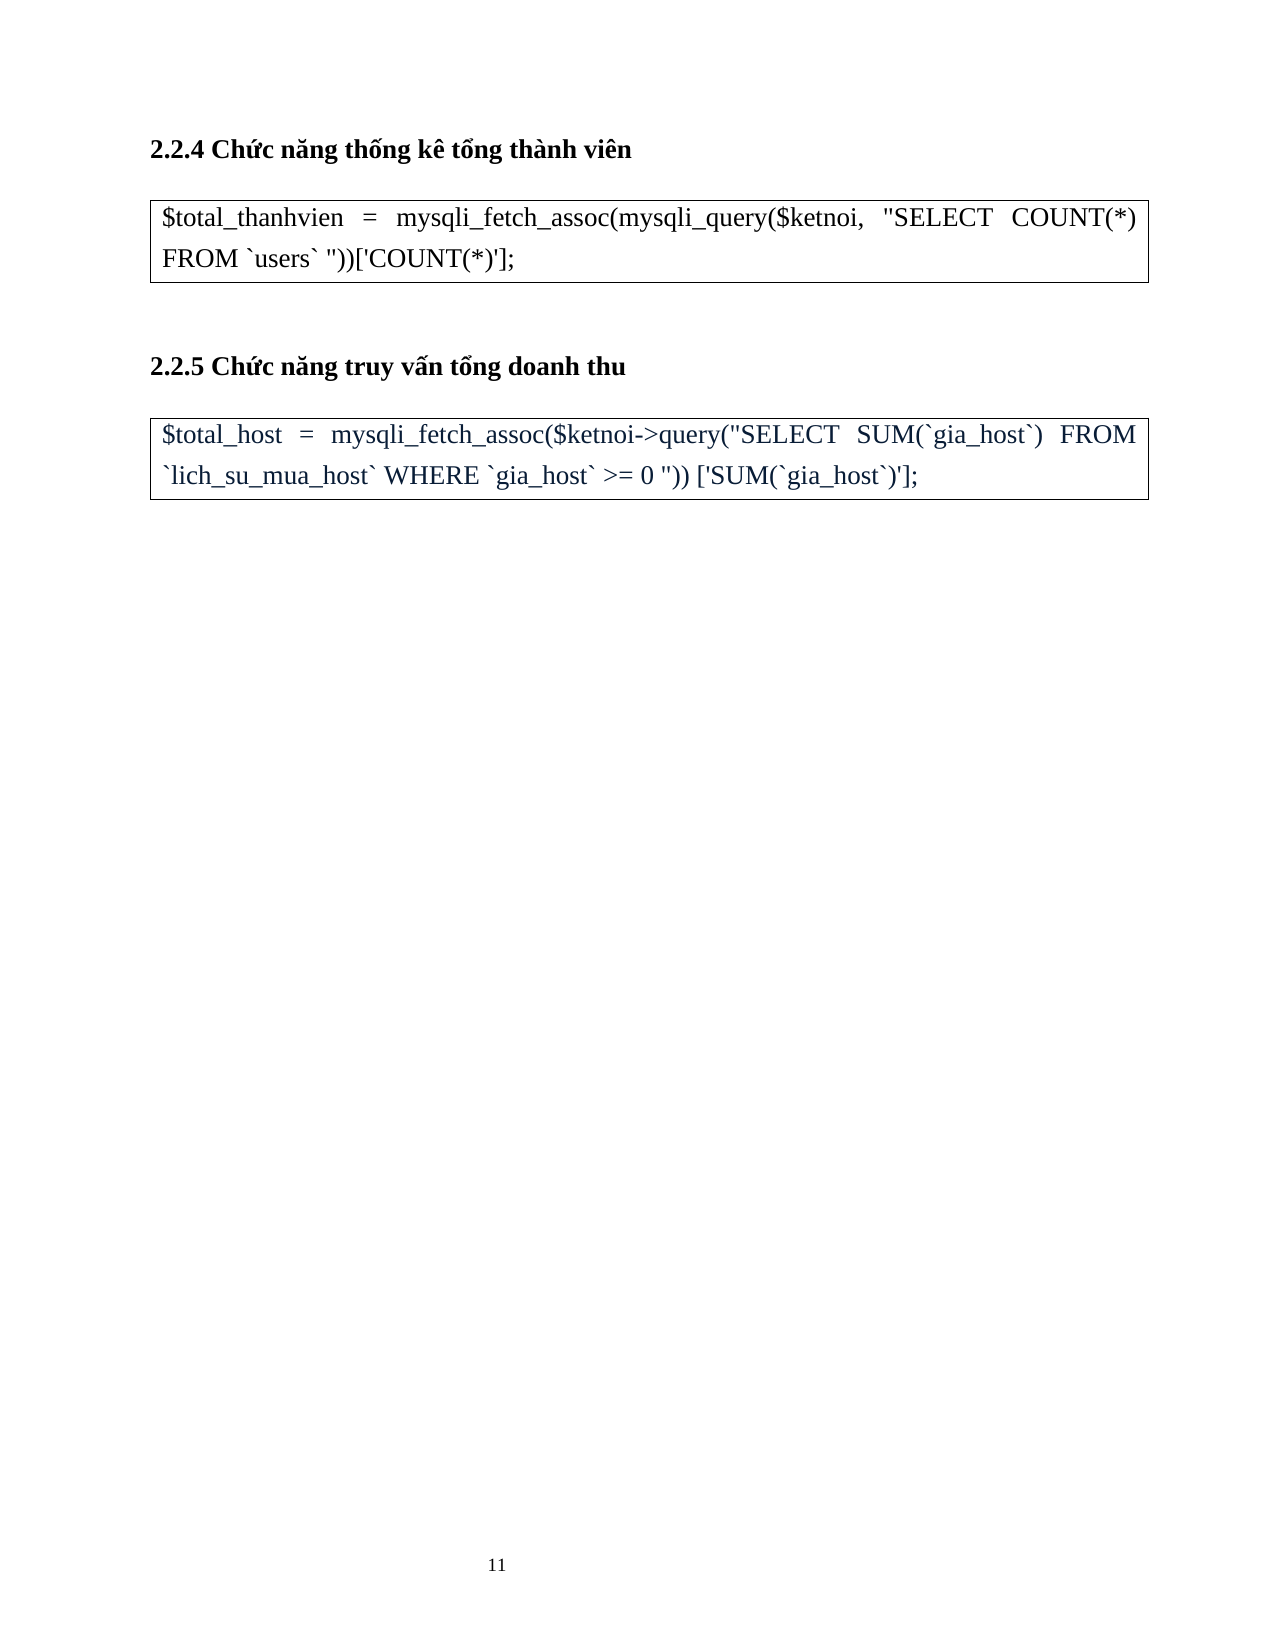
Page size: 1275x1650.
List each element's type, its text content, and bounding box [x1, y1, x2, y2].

subtitle 2.2.4 Chức năng thống kê tổng thành viên [150, 133, 1125, 164]
table_header $total_host = mysqli_fetch_assoc($ketnoi->query("SELECT SUM(`gia_host`) FROM `lich_su_mua_host` WHERE `gia_host` >= 0 ")) ['SUM(`gia_host`)']; [151, 419, 1148, 499]
table_header $total_thanhvien = mysqli_fetch_assoc(mysqli_query($ketnoi, "SELECT COUNT(*) FROM `users` "))['COUNT(*)']; [151, 201, 1148, 282]
subtitle 2.2.5 Chức năng truy vấn tổng doanh thu [150, 350, 1125, 381]
